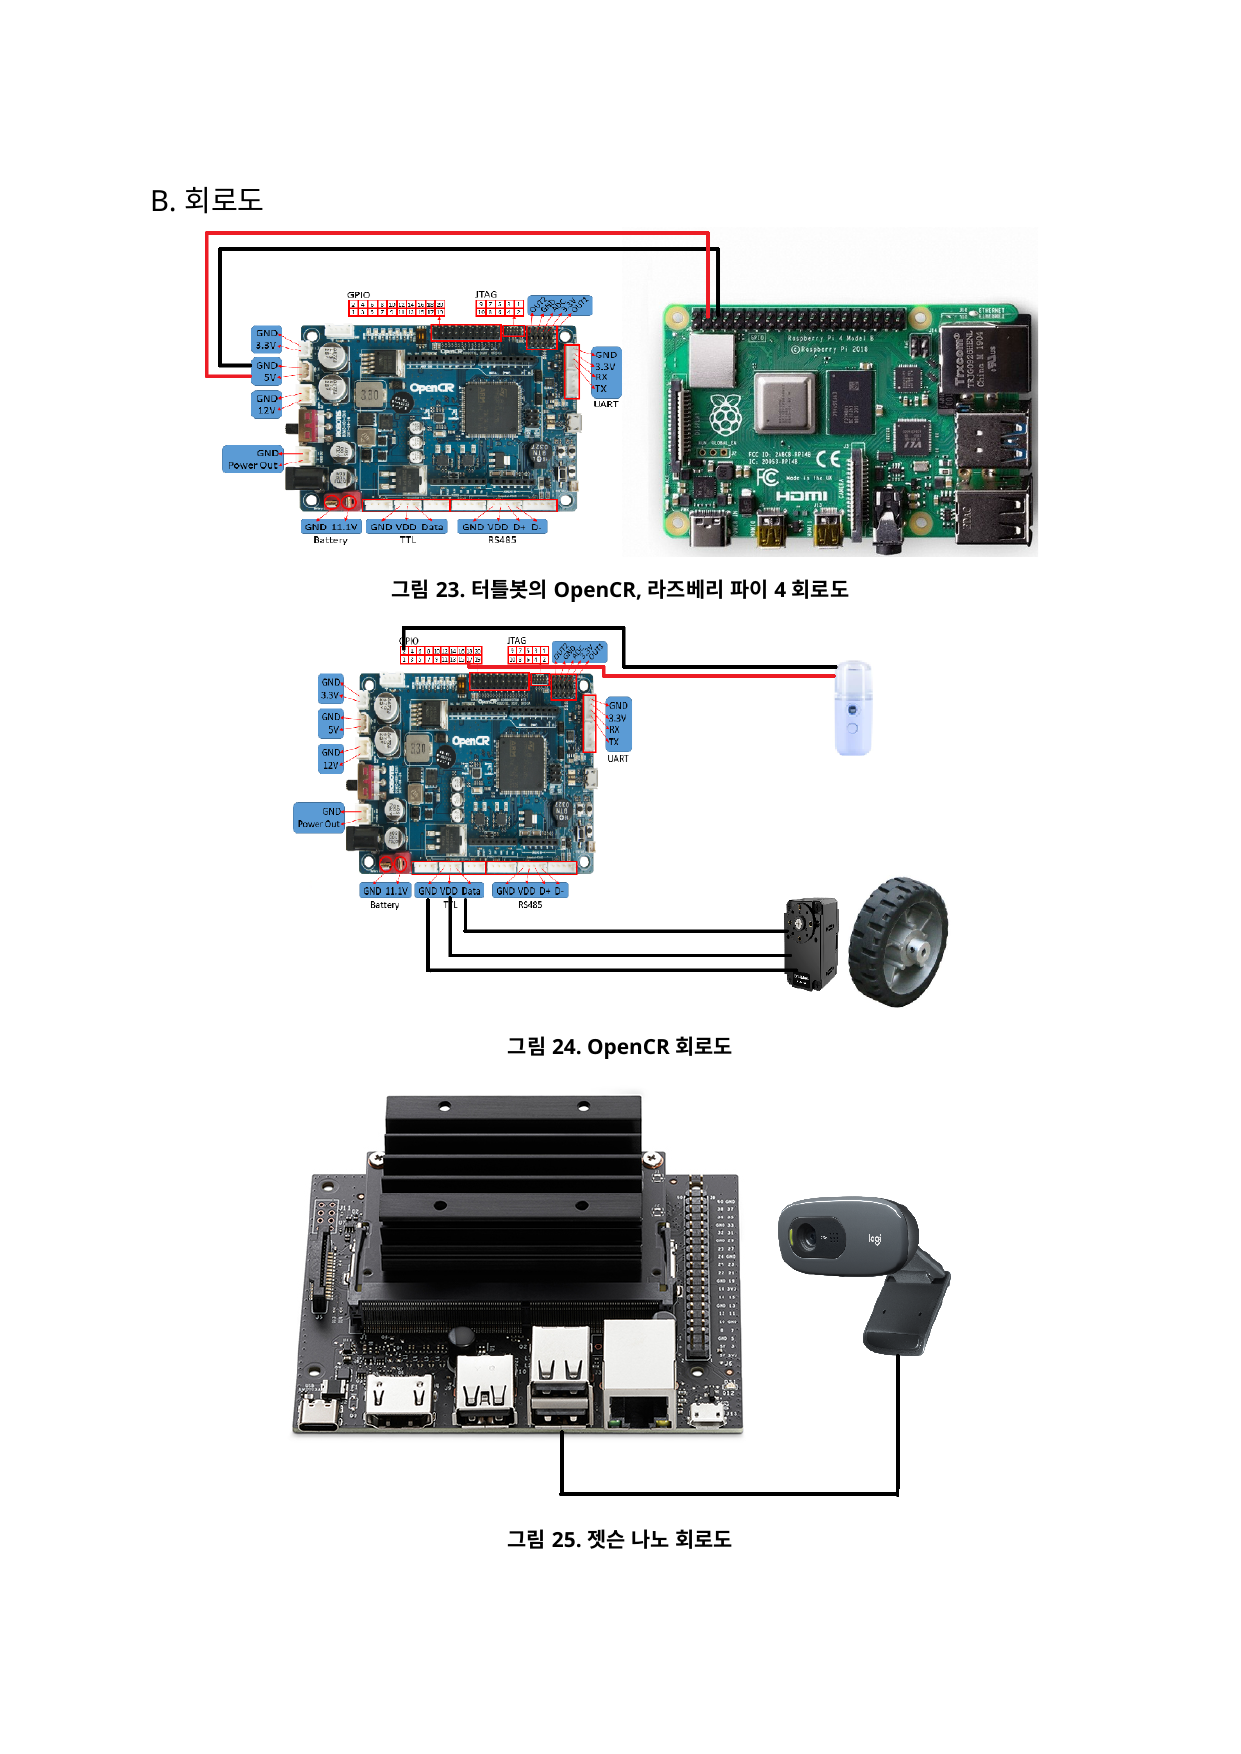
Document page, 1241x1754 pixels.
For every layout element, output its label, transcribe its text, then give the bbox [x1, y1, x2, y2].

picture [202, 227, 1039, 557]
picture [286, 1077, 954, 1507]
subtitle B. 회로도 [150, 177, 1090, 219]
picture [289, 620, 951, 1014]
